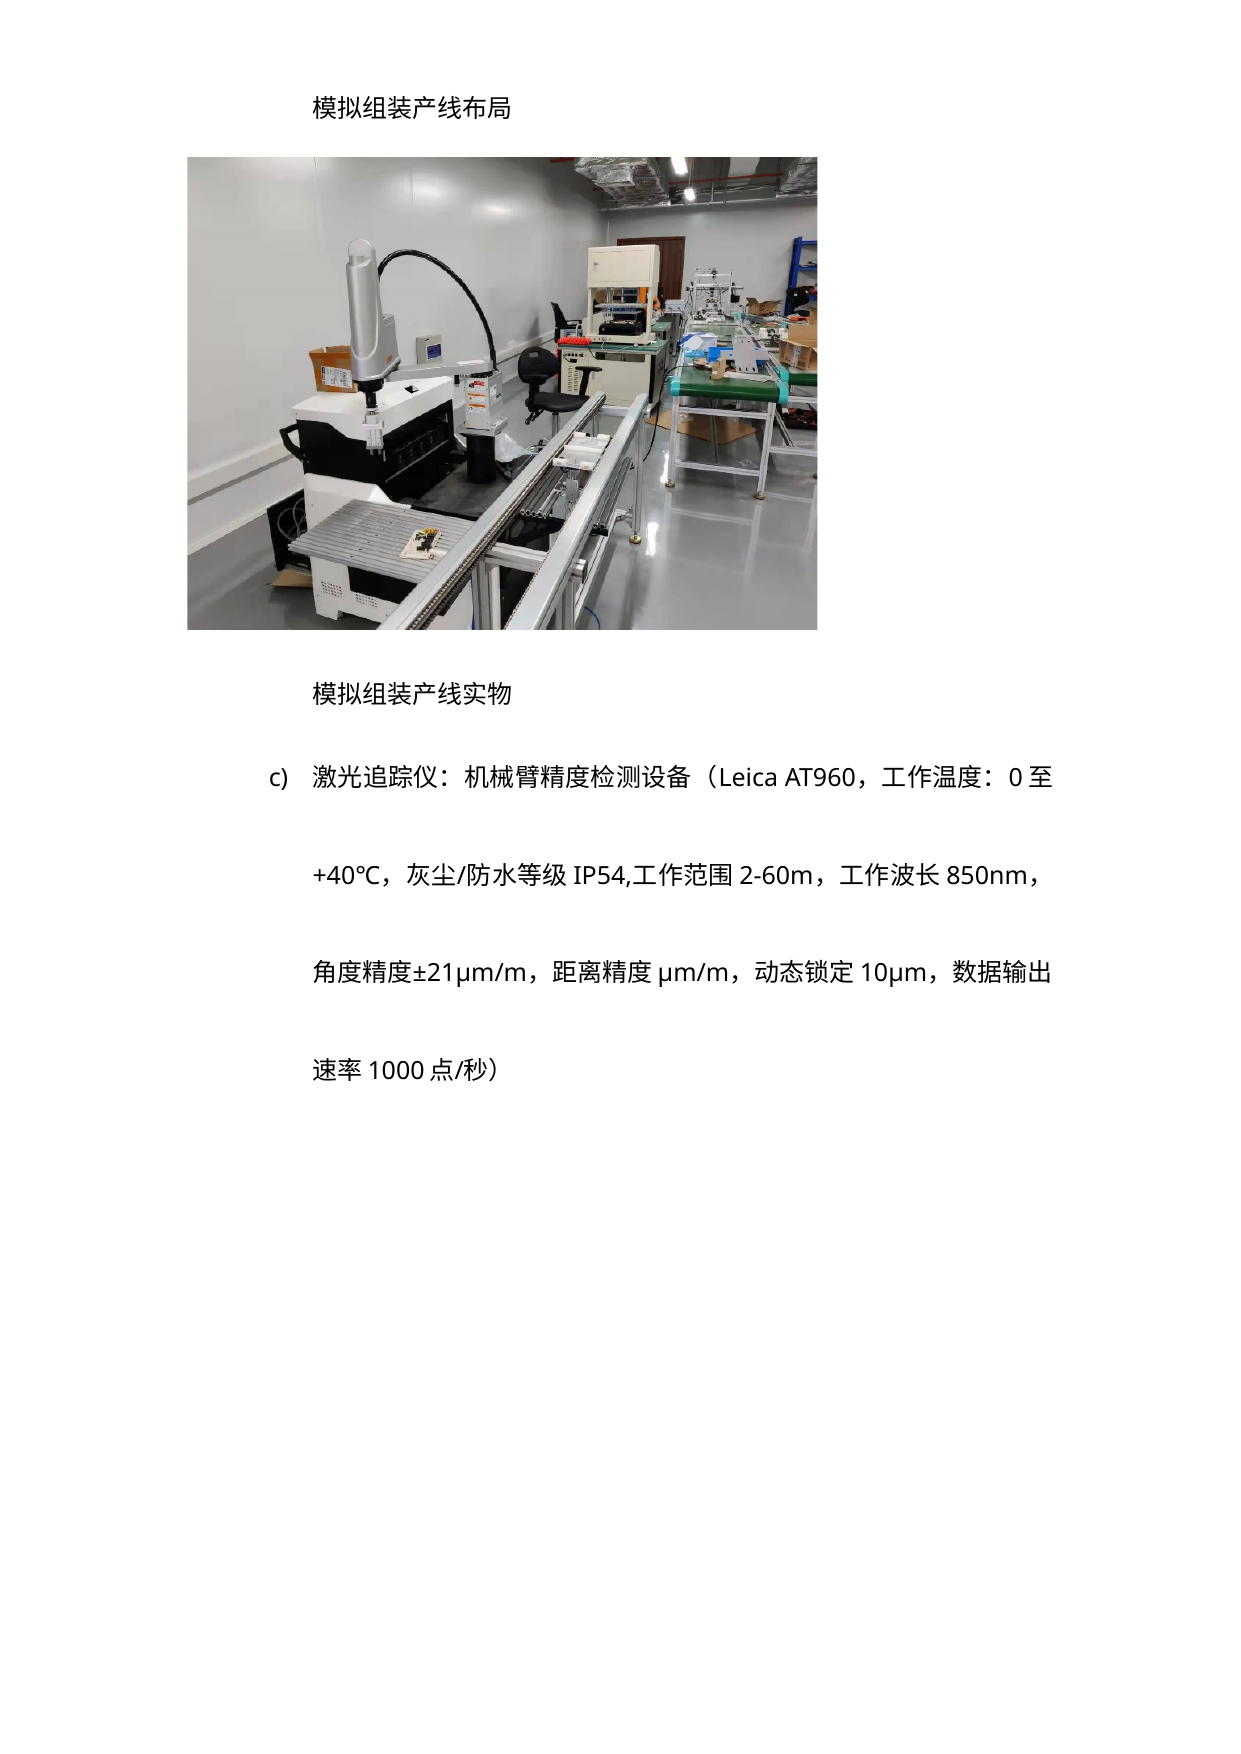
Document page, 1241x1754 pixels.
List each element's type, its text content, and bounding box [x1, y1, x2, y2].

list 激光追踪仪：机械臂精度检测设备（Leica AT960，工作温度：0至+40℃，灰尘/防水等级IP54,工作范围2-60m，工作波长850nm，角度精度±21μm/m，距离精度μm/m，动态锁定10μm，数据输出速率1000点/秒） [268, 743, 1053, 1101]
text 模拟组装产线布局 [312, 74, 1053, 139]
text 模拟组装产线实物 [312, 660, 1053, 725]
picture [187, 157, 818, 630]
